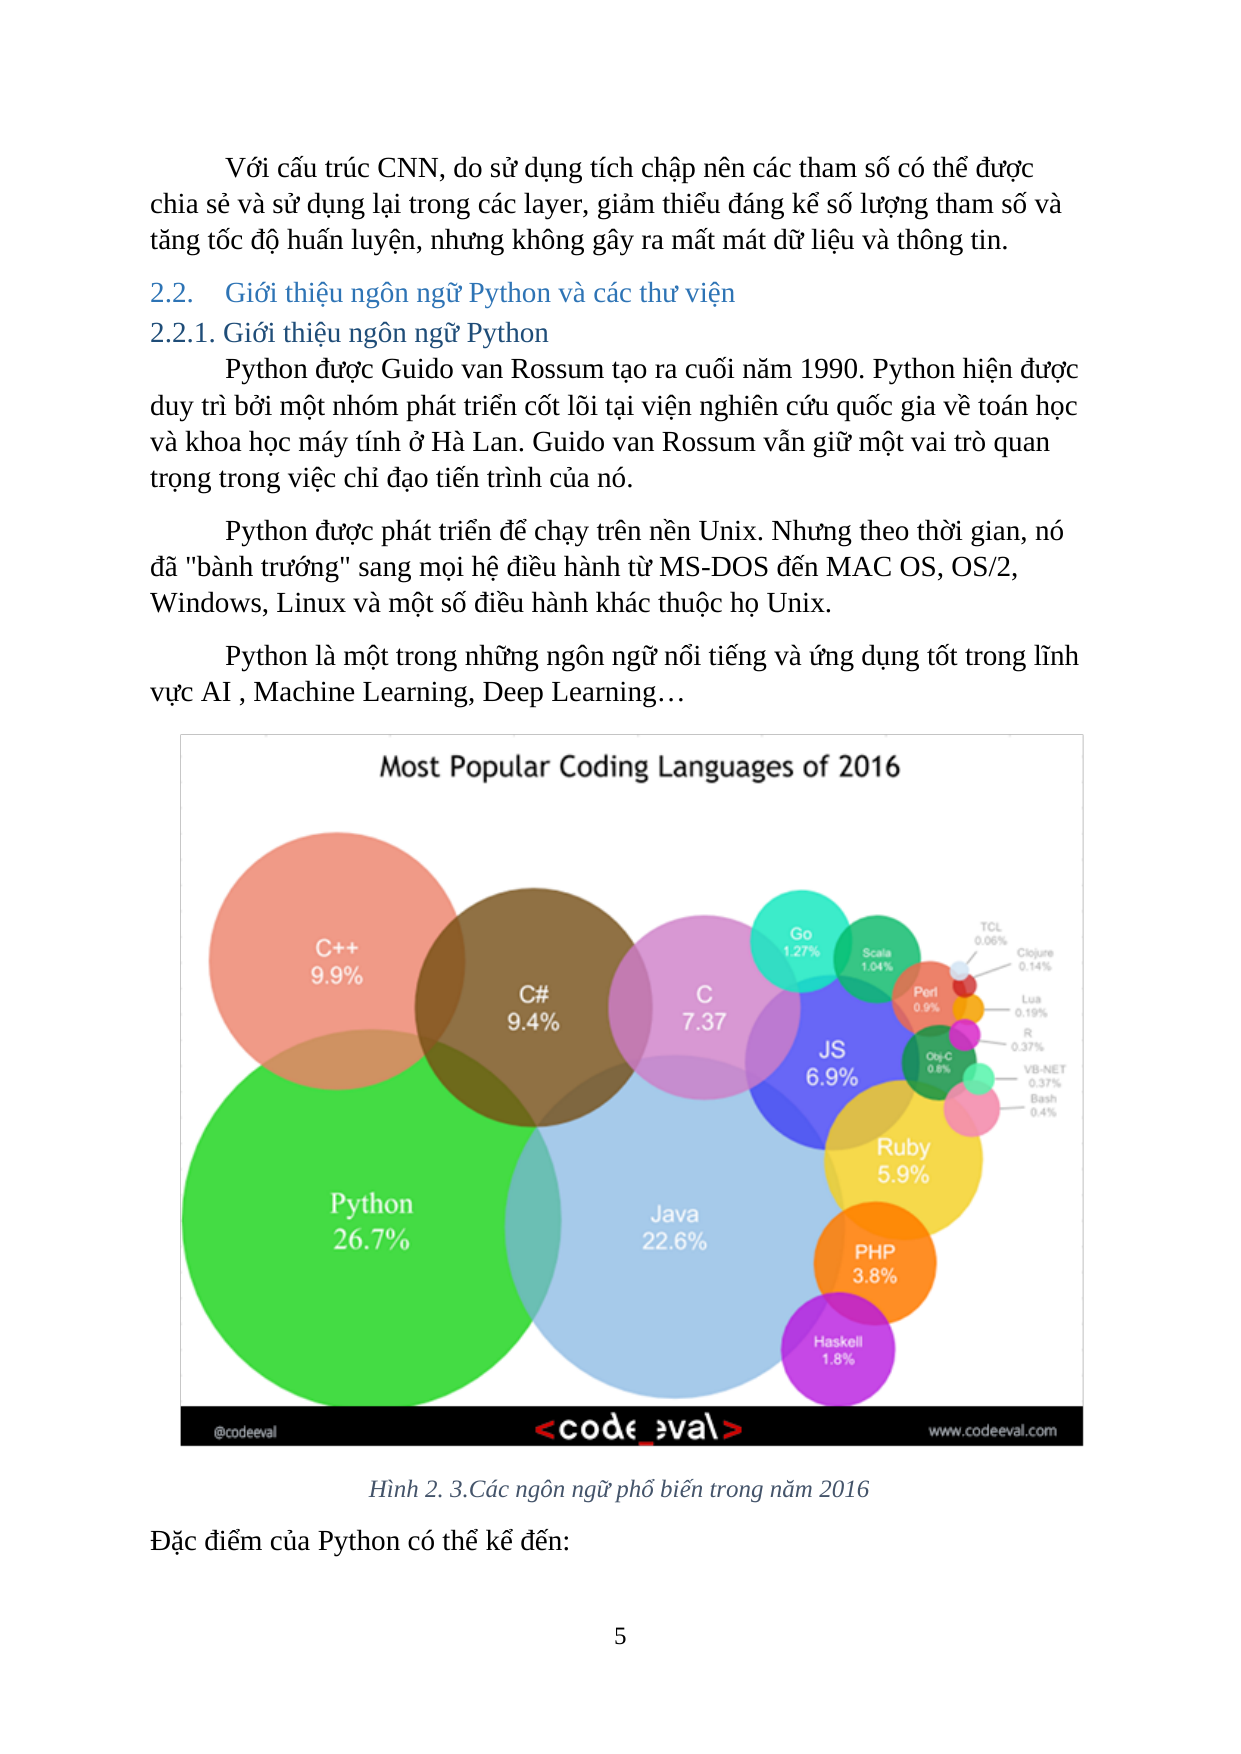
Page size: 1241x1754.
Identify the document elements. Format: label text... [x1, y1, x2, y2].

text Hình 2. 3.Các ngôn ngữ phổ biến trong năm 2016 [150, 1474, 1090, 1502]
subtitle 2.2.1. Giới thiệu ngôn ngữ Python [150, 315, 1090, 349]
text Python được Guido van Rossum tạo ra cuối năm 1990. Python hiện được duy trì bởi một nhóm phát triển cốt lõi tại viện nghiên cứu quốc gia về toán học và khoa học máy tính ở Hà Lan. Guido van Rossum vẫn giữ một vai trò quan trọng trong việc chỉ đạo tiến trình của nó. [150, 352, 1090, 493]
text Python được phát triển để chạy trên nền Unix. Nhưng theo thời gian, nó đã "bành trướng" sang mọi hệ điều hành từ MS-DOS đến MAC OS, OS/2, Windows, Linux và một số điều hành khác thuộc họ Unix. [150, 513, 1090, 619]
text Đặc điểm của Python có thể kể đến: [150, 1523, 1090, 1557]
text Python là một trong những ngôn ngữ nổi tiếng và ứng dụng tốt trong lĩnh vực AI , Machine Learning, Deep Learning… [150, 638, 1090, 708]
text Với cấu trúc CNN, do sử dụng tích chập nên các tham số có thể được chia sẻ và sử dụng lại trong các layer, giảm thiểu đáng kể số lượng tham số và tăng tốc độ huấn luyện, nhưng không gây ra mất mát dữ liệu và thông tin. [150, 150, 1090, 256]
subtitle 2.2. Giới thiệu ngôn ngữ Python và các thư viện [150, 275, 1090, 309]
picture [150, 726, 1125, 1455]
